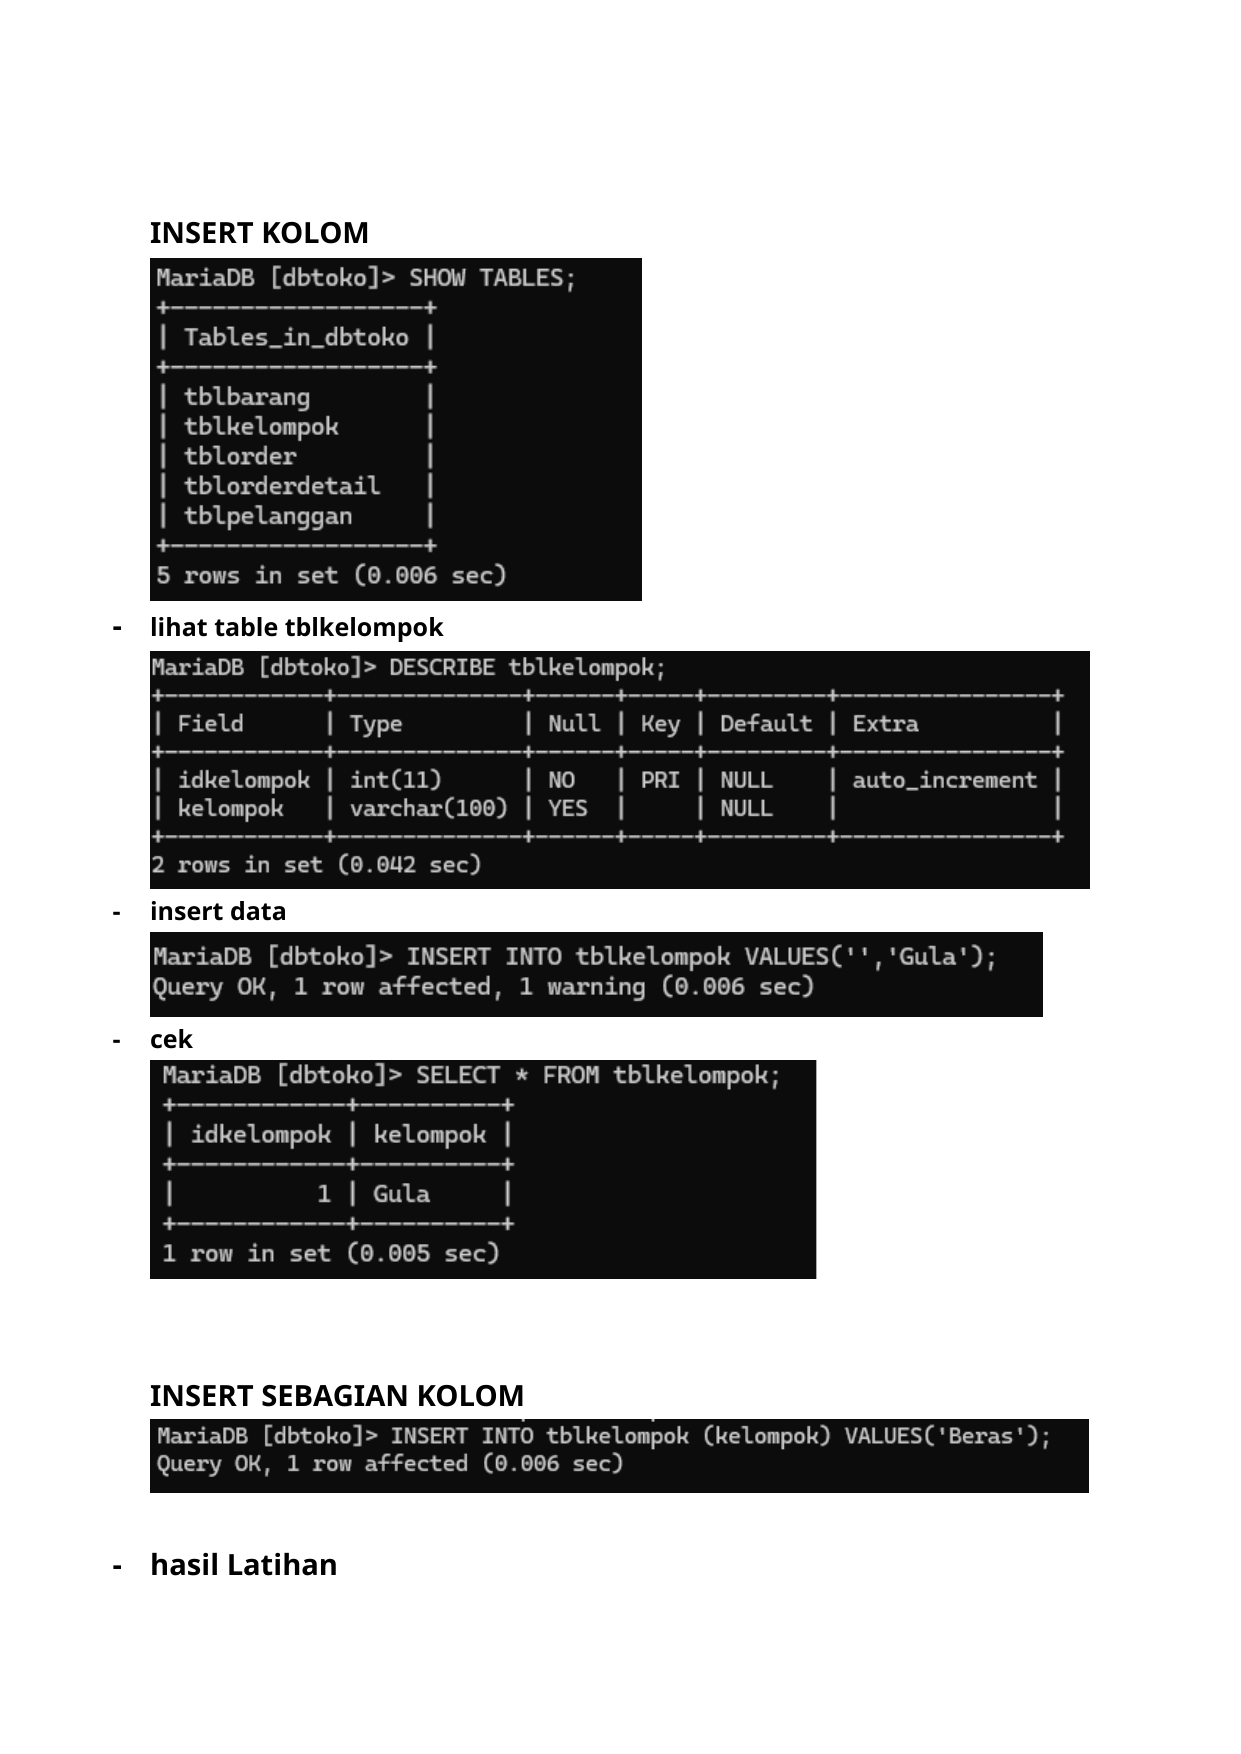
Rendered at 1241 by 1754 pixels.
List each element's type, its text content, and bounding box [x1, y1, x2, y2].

picture [150, 258, 642, 601]
picture [150, 932, 1043, 1017]
picture [150, 1419, 1089, 1493]
list cek [112, 1021, 1165, 1055]
picture [150, 1060, 817, 1279]
list hasil Latihan [112, 1544, 1165, 1583]
list lihat table tblkelompok [112, 605, 1165, 645]
list insert data [112, 893, 1165, 927]
picture [150, 651, 1090, 889]
list INSERT KOLOM [150, 213, 1165, 252]
